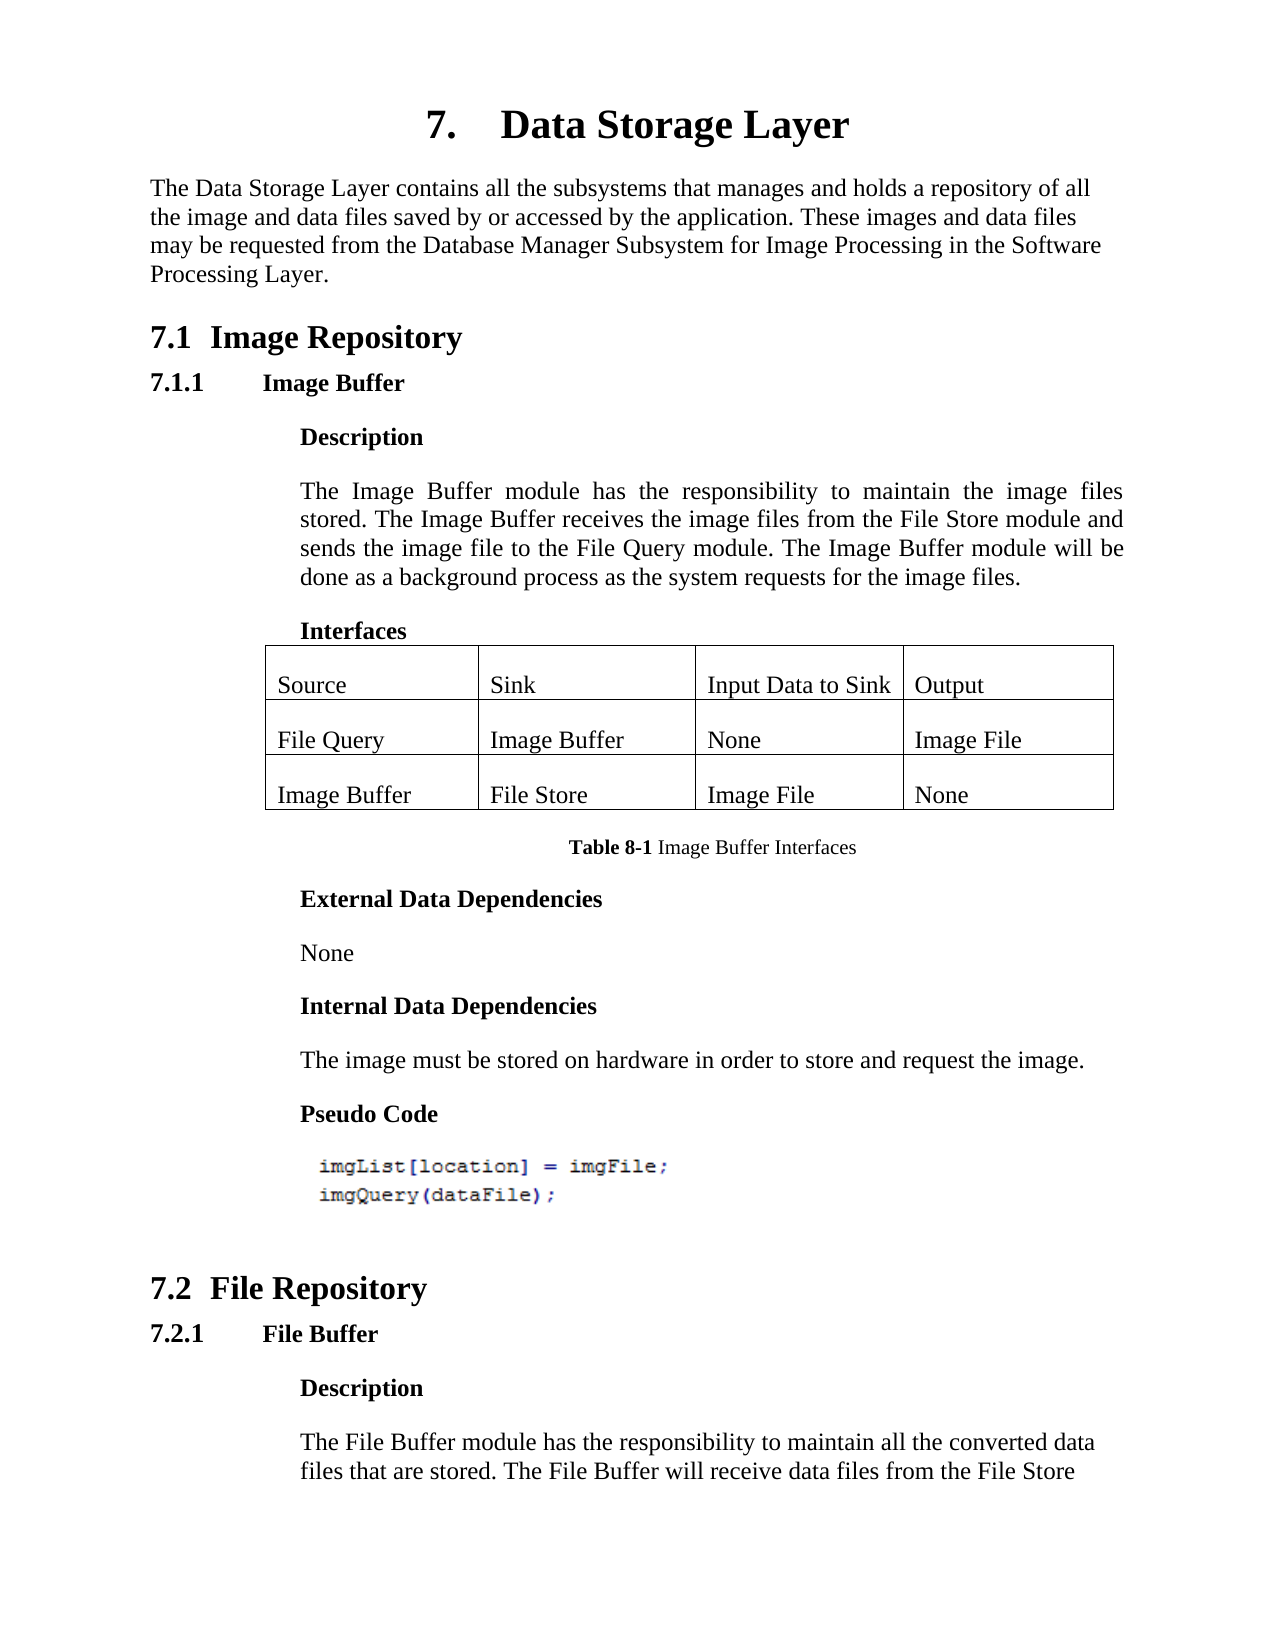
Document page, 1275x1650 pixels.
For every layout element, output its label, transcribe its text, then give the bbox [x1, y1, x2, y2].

table_header Source [266, 646, 478, 699]
text Table 8-1 Image Buffer Interfaces [300, 835, 1125, 859]
text The Data Storage Layer contains all the subsystems that manages and holds a repository of all the image and data files saved by or accessed by the application. These images and data files may be requested from the Database Manager Subsystem for Image Processing in the Software Processing Layer. [150, 173, 1125, 288]
text Description [300, 422, 1125, 451]
text External Data Dependencies [300, 884, 1125, 913]
table_cell File Query [266, 700, 478, 754]
text The image must be stored on hardware in order to store and request the image. [300, 1045, 1125, 1074]
subtitle Image Buffer [150, 366, 1125, 397]
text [300, 1427, 1125, 1484]
table_cell File Store [479, 755, 695, 809]
subtitle File Buffer [150, 1317, 1125, 1348]
subtitle File Repository [150, 1268, 1125, 1307]
table_cell Image Buffer [479, 700, 695, 754]
subtitle Image Repository [150, 317, 1125, 355]
text Pseudo Code [300, 1099, 1125, 1128]
table_header Output [904, 646, 1113, 699]
table_cell None [904, 755, 1113, 809]
text The Image Buffer module has the responsibility to maintain the image files stored. The Image Buffer receives the image files from the File Store module and sends the image file to the File Query module. The Image Buffer module will be done as a background process as the system requests for the image files. [300, 476, 1125, 591]
table_cell Image File [696, 755, 903, 809]
picture [300, 1152, 700, 1244]
table_cell Image File [904, 700, 1113, 754]
table_cell None [696, 700, 903, 754]
table_header Sink [479, 646, 695, 699]
subtitle Data Storage Layer [150, 100, 1125, 148]
table_header Input Data to Sink [696, 646, 903, 699]
text None [300, 938, 1125, 966]
text Description [300, 1373, 1125, 1402]
text Interfaces [300, 616, 1125, 644]
table_cell Image Buffer [266, 755, 478, 809]
text Internal Data Dependencies [300, 991, 1125, 1020]
